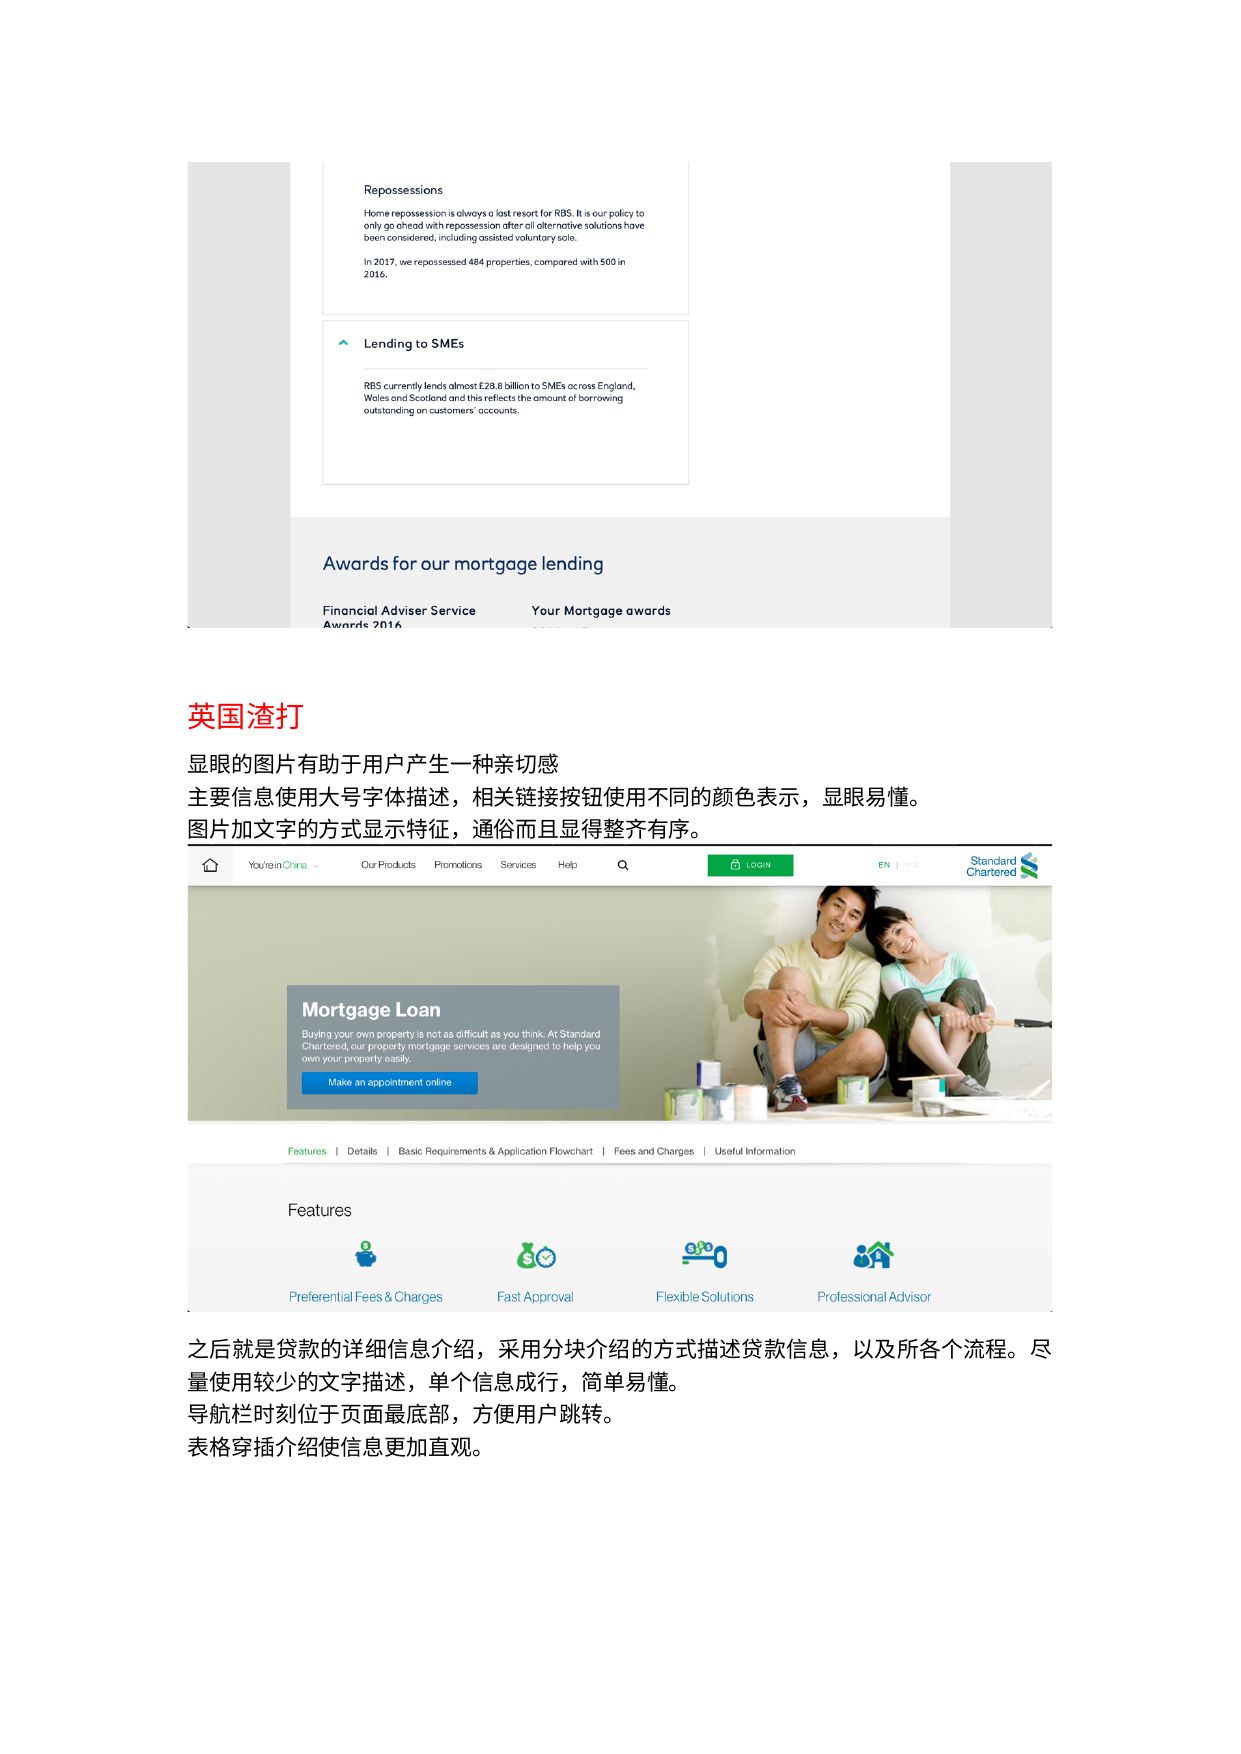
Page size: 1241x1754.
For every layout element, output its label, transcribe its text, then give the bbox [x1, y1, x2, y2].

picture [187, 162, 1053, 628]
picture [187, 844, 1053, 1312]
text 表格穿插介绍使信息更加直观。 [187, 1429, 1053, 1462]
text 图片加文字的方式显示特征，通俗而且显得整齐有序。 [187, 812, 1053, 844]
text 导航栏时刻位于页面最底部，方便用户跳转。 [187, 1397, 1053, 1429]
text 显眼的图片有助于用户产生一种亲切感 [187, 747, 1053, 779]
text 英国渣打 [187, 682, 1053, 747]
text 主要信息使用大号字体描述，相关链接按钮使用不同的颜色表示，显眼易懂。 [187, 779, 1053, 812]
text 之后就是贷款的详细信息介绍，采用分块介绍的方式描述贷款信息，以及所各个流程。尽量使用较少的文字描述，单个信息成行，简单易懂。 [187, 1332, 1053, 1397]
